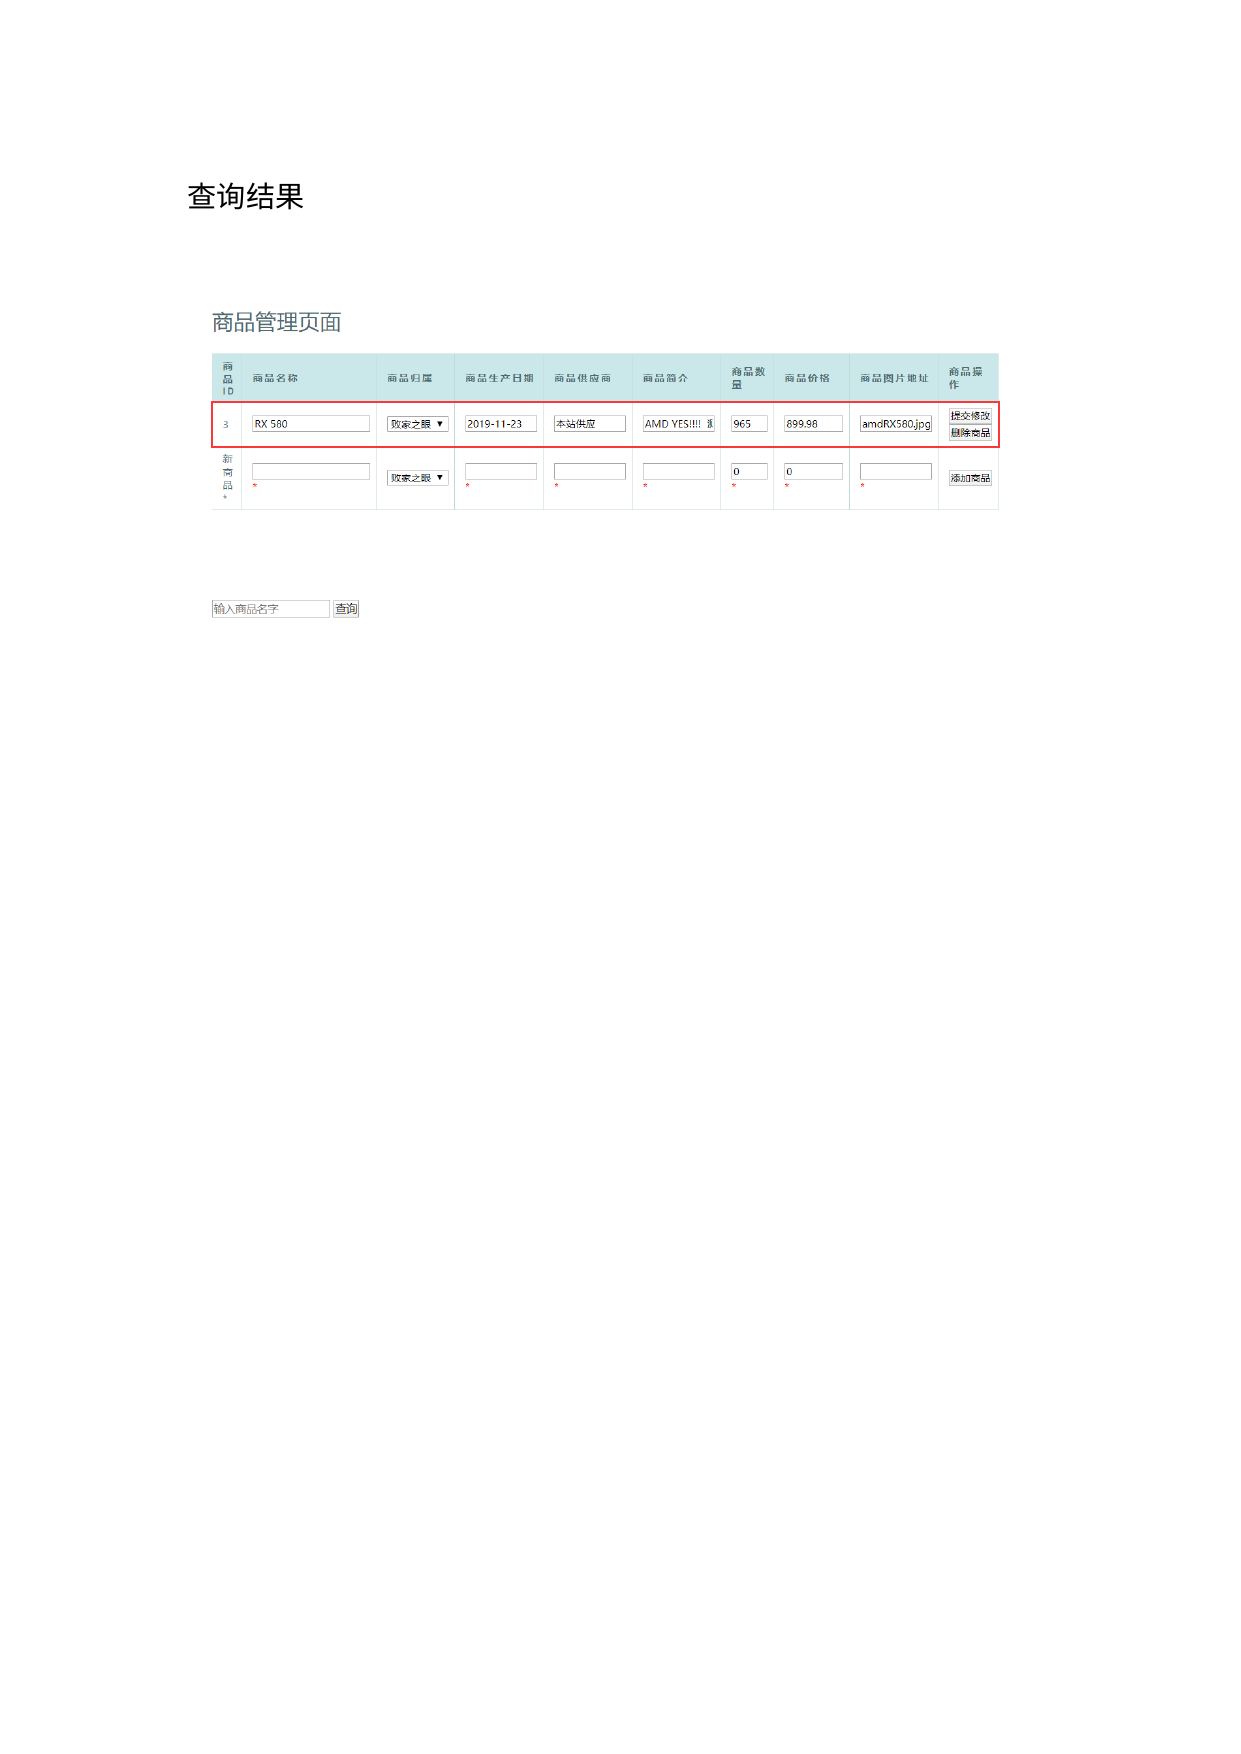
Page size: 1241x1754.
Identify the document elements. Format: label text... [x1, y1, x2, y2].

subtitle 查询结果 [187, 162, 1053, 227]
picture [187, 280, 1053, 657]
